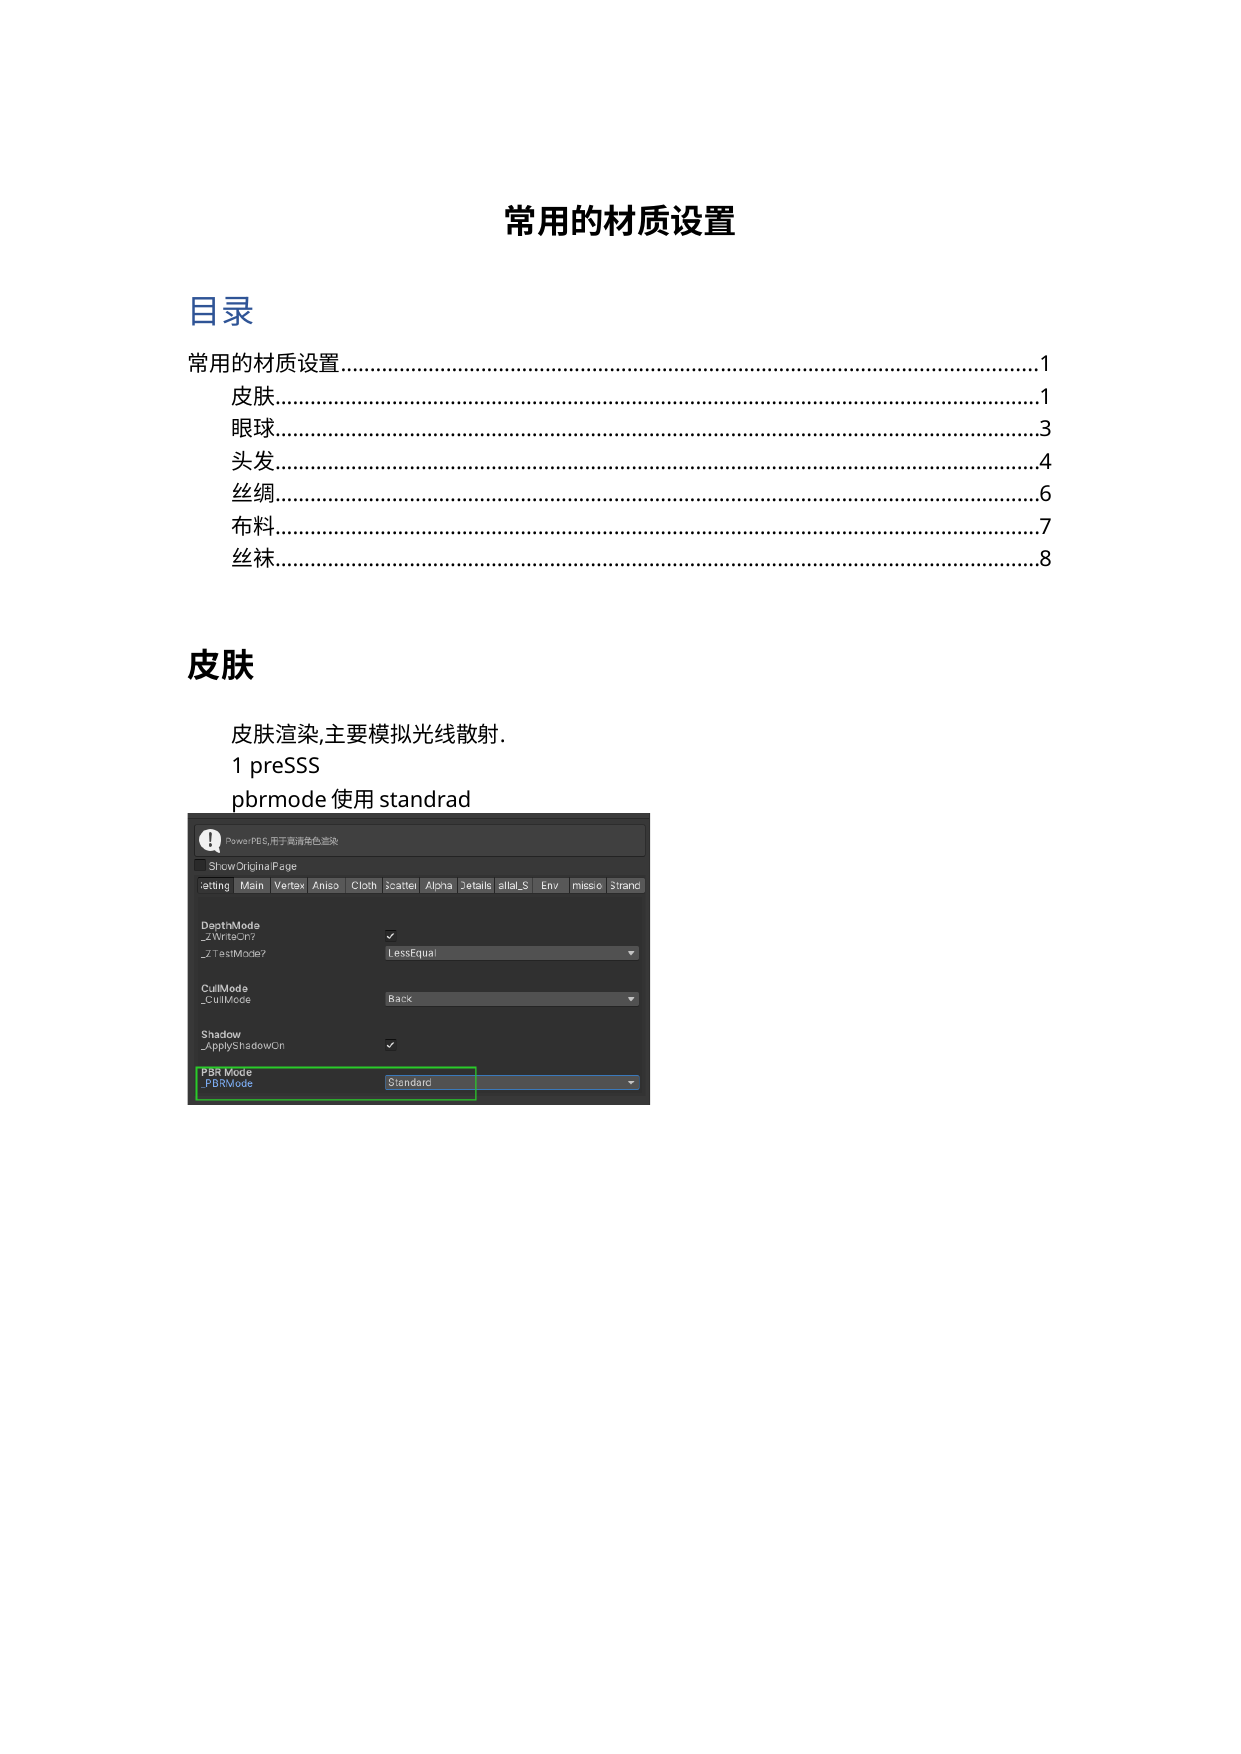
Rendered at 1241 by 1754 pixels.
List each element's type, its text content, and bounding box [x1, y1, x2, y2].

text 皮肤渲染,主要模拟光线散射. [187, 716, 1053, 749]
picture [187, 813, 650, 1105]
text 1 preSSS [187, 749, 1053, 781]
text pbrmode使用standrad [187, 781, 1053, 814]
subtitle 皮肤 [187, 631, 1053, 696]
title 常用的材质设置 [187, 187, 1053, 252]
